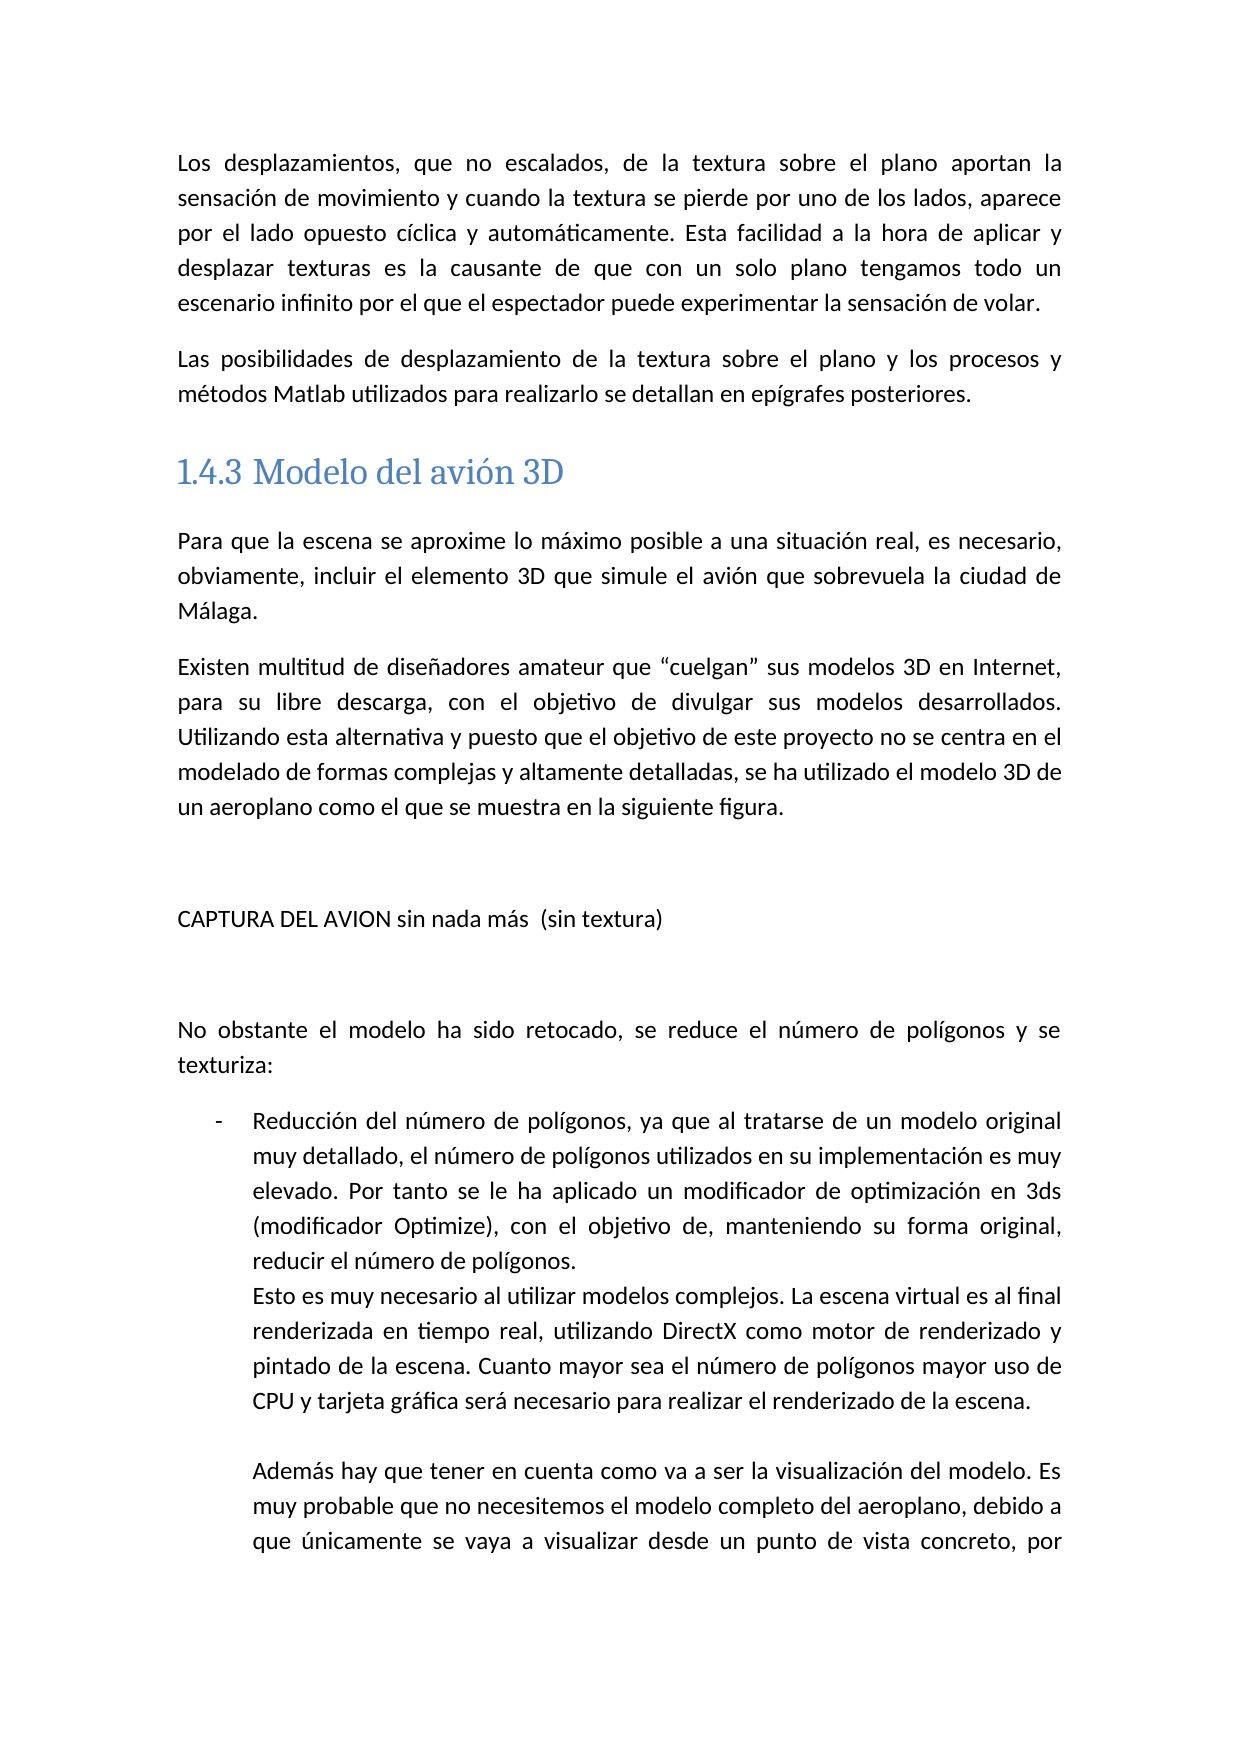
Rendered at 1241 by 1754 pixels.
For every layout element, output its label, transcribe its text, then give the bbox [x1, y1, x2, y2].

text No obstante el modelo ha sido retocado, se reduce el número de polígonos y se texturiza: [177, 1015, 1063, 1080]
text CAPTURA DEL AVION sin nada más (sin textura) [177, 903, 1063, 933]
text Existen multitud de diseñadores amateur que “cuelgan” sus modelos 3D en Internet, para su libre descarga, con el objetivo de divulgar sus modelos desarrollados. Utilizando esta alternativa y puesto que el objetivo de este proyecto no se centra en el modelado de formas complejas y altamente detalladas, se ha utilizado el modelo 3D de un aeroplano como el que se muestra en la siguiente figura. [177, 651, 1063, 822]
text Para que la escena se aproxime lo máximo posible a una situación real, es necesario, obviamente, incluir el elemento 3D que simule el avión que sobrevuela la ciudad de Málaga. [177, 526, 1063, 626]
list Reducción del número de polígonos, ya que al tratarse de un modelo original muy detallado, el número de polígonos utilizados en su implementación es muy elevado. Por tanto se le ha aplicado un modificador de optimización en 3ds (modificador Optimize), con el objetivo de, manteniendo su forma original, reducir el número de polígonos. [215, 1106, 1063, 1276]
subtitle Modelo del avión 3D [177, 451, 1063, 494]
text Los desplazamientos, que no escalados, de la textura sobre el plano aportan la sensación de movimiento y cuando la textura se pierde por uno de los lados, aparece por el lado opuesto cíclica y automáticamente. Esta facilidad a la hora de aplicar y desplazar texturas es la causante de que con un solo plano tengamos todo un escenario infinito por el que el espectador puede experimentar la sensación de volar. [177, 148, 1063, 318]
list Esto es muy necesario al utilizar modelos complejos. La escena virtual es al final renderizada en tiempo real, utilizando DirectX como motor de renderizado y pintado de la escena. Cuanto mayor sea el número de polígonos mayor uso de CPU y tarjeta gráfica será necesario para realizar el renderizado de la escena. [252, 1281, 1063, 1416]
text Las posibilidades de desplazamiento de la textura sobre el plano y los procesos y métodos Matlab utilizados para realizarlo se detallan en epígrafes posteriores. [177, 343, 1063, 409]
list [252, 1456, 1063, 1556]
